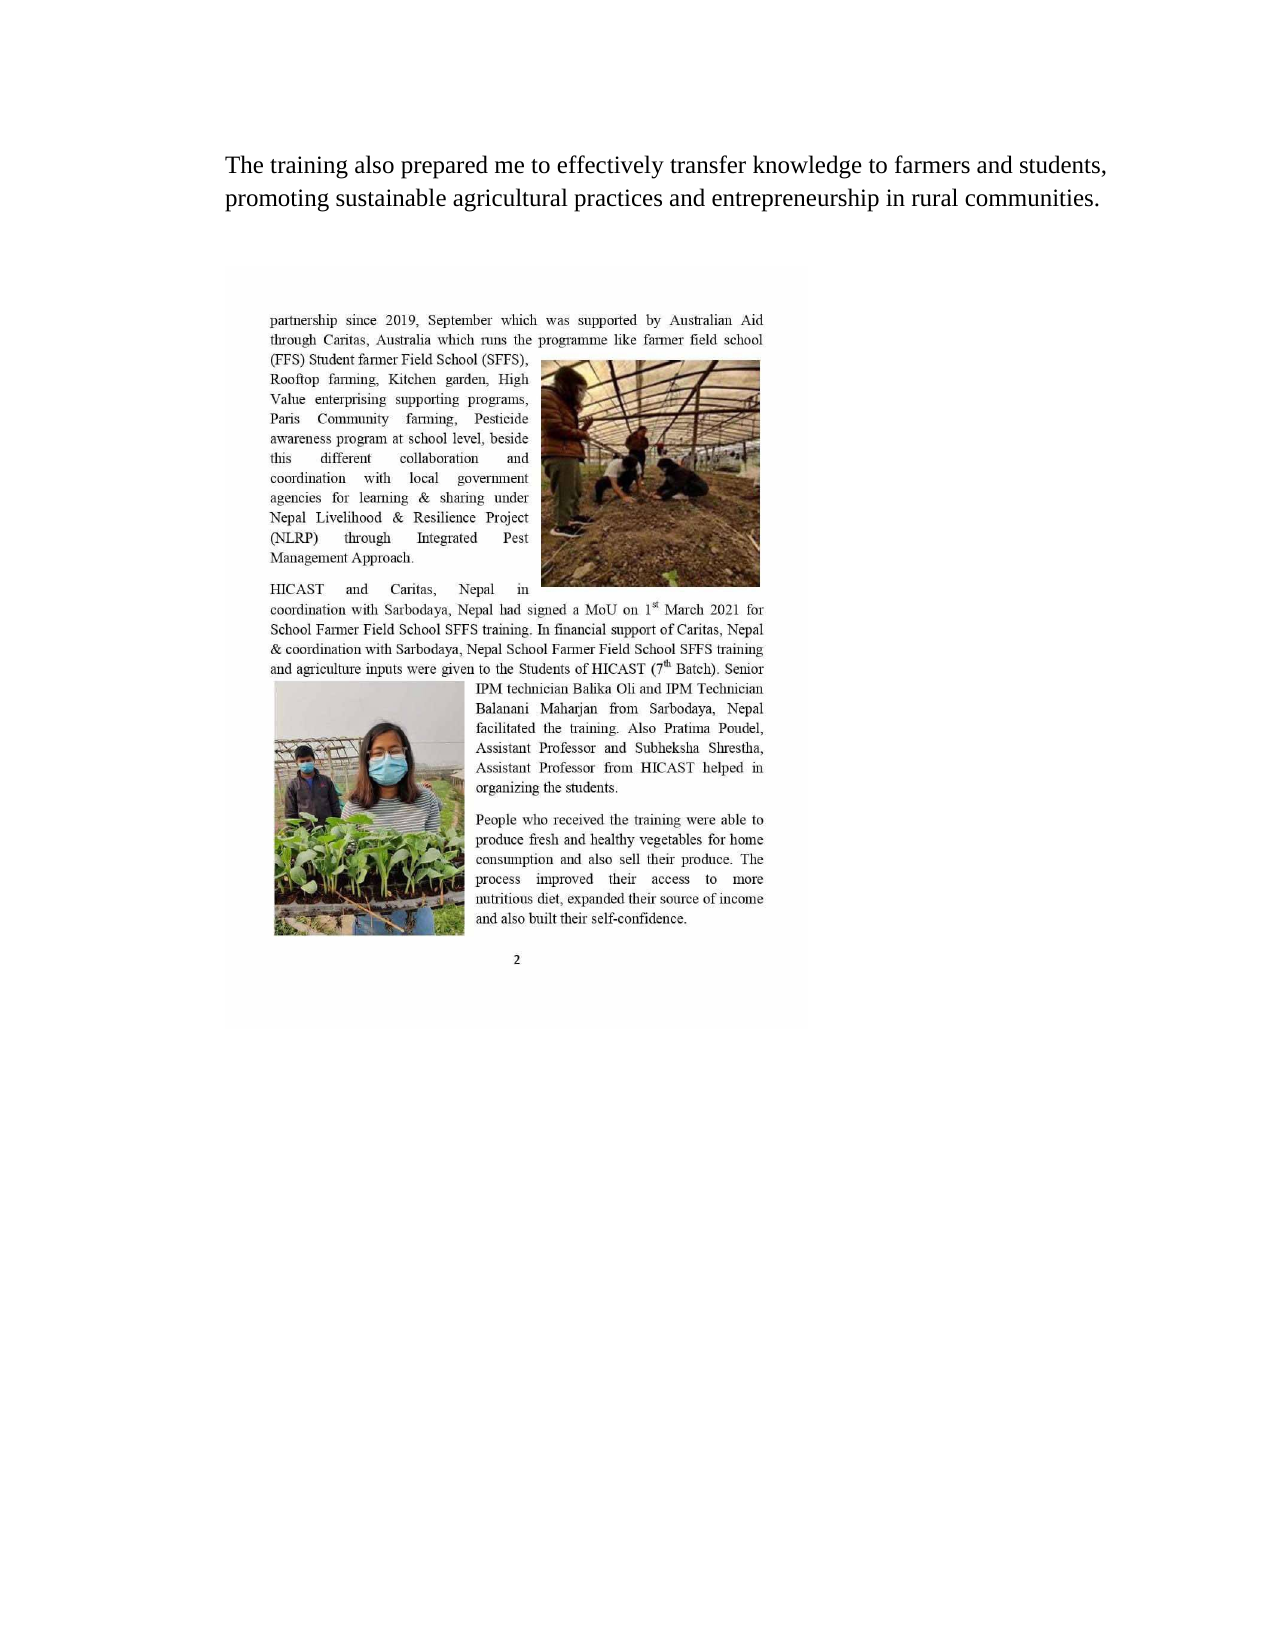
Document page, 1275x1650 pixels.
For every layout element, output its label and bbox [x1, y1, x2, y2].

list [225, 150, 1125, 212]
picture [225, 266, 808, 1029]
